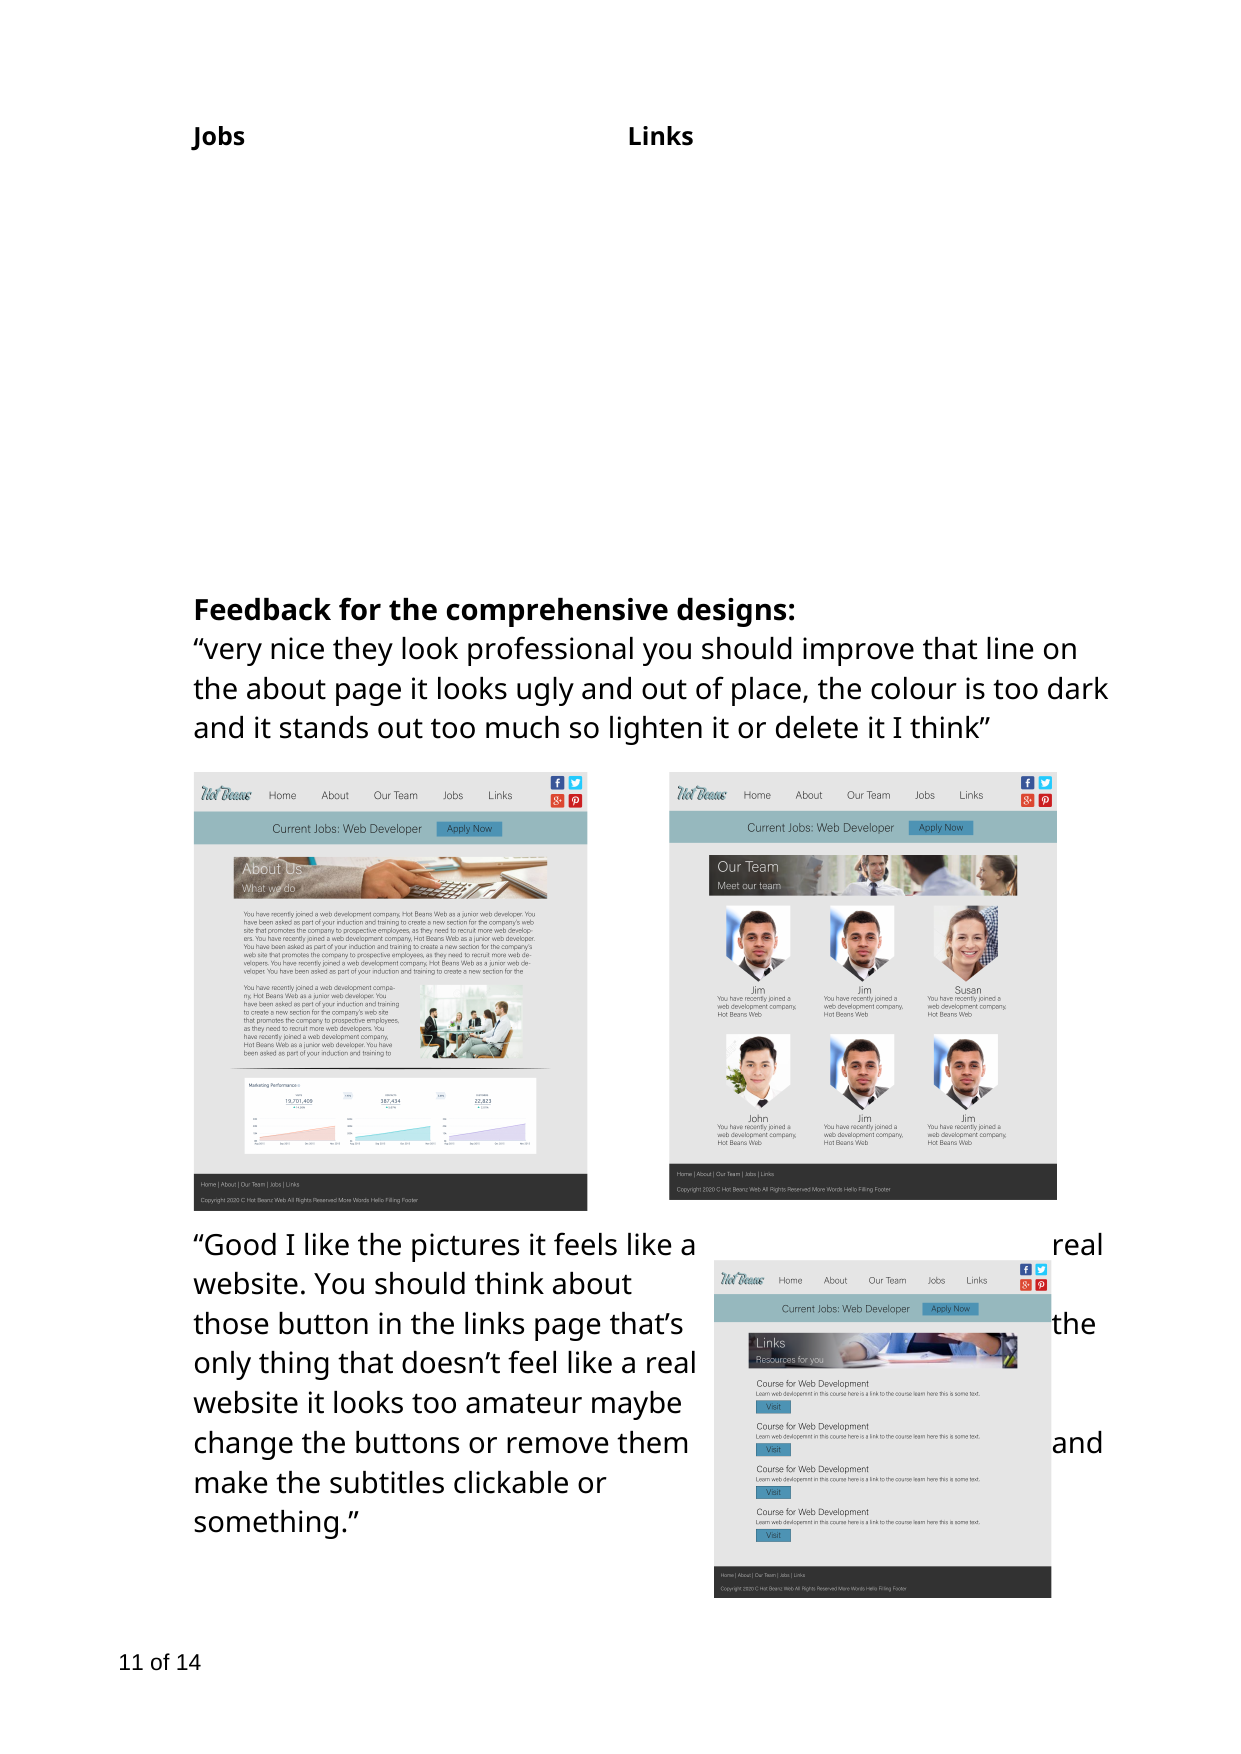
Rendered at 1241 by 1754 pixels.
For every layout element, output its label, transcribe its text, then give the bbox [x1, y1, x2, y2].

text “Good I like the pictures it feels like a real website. You should think about those button in the links page that’s the only thing that doesn’t feel like a real website it looks too amateur maybe change the buttons or remove them and make the subtitles clickable or something.” [193, 787, 1122, 1541]
picture [669, 772, 1057, 787]
picture [193, 772, 588, 787]
picture [714, 1541, 1052, 1598]
text Jobs Links [118, 118, 1122, 152]
text “very nice they look professional you should improve that line on the about page it looks ugly and out of place, the colour is too dark and it stands out too much so lighten it or delete it I think” [193, 628, 1122, 747]
text Feedback for the comprehensive designs: [118, 589, 1122, 628]
